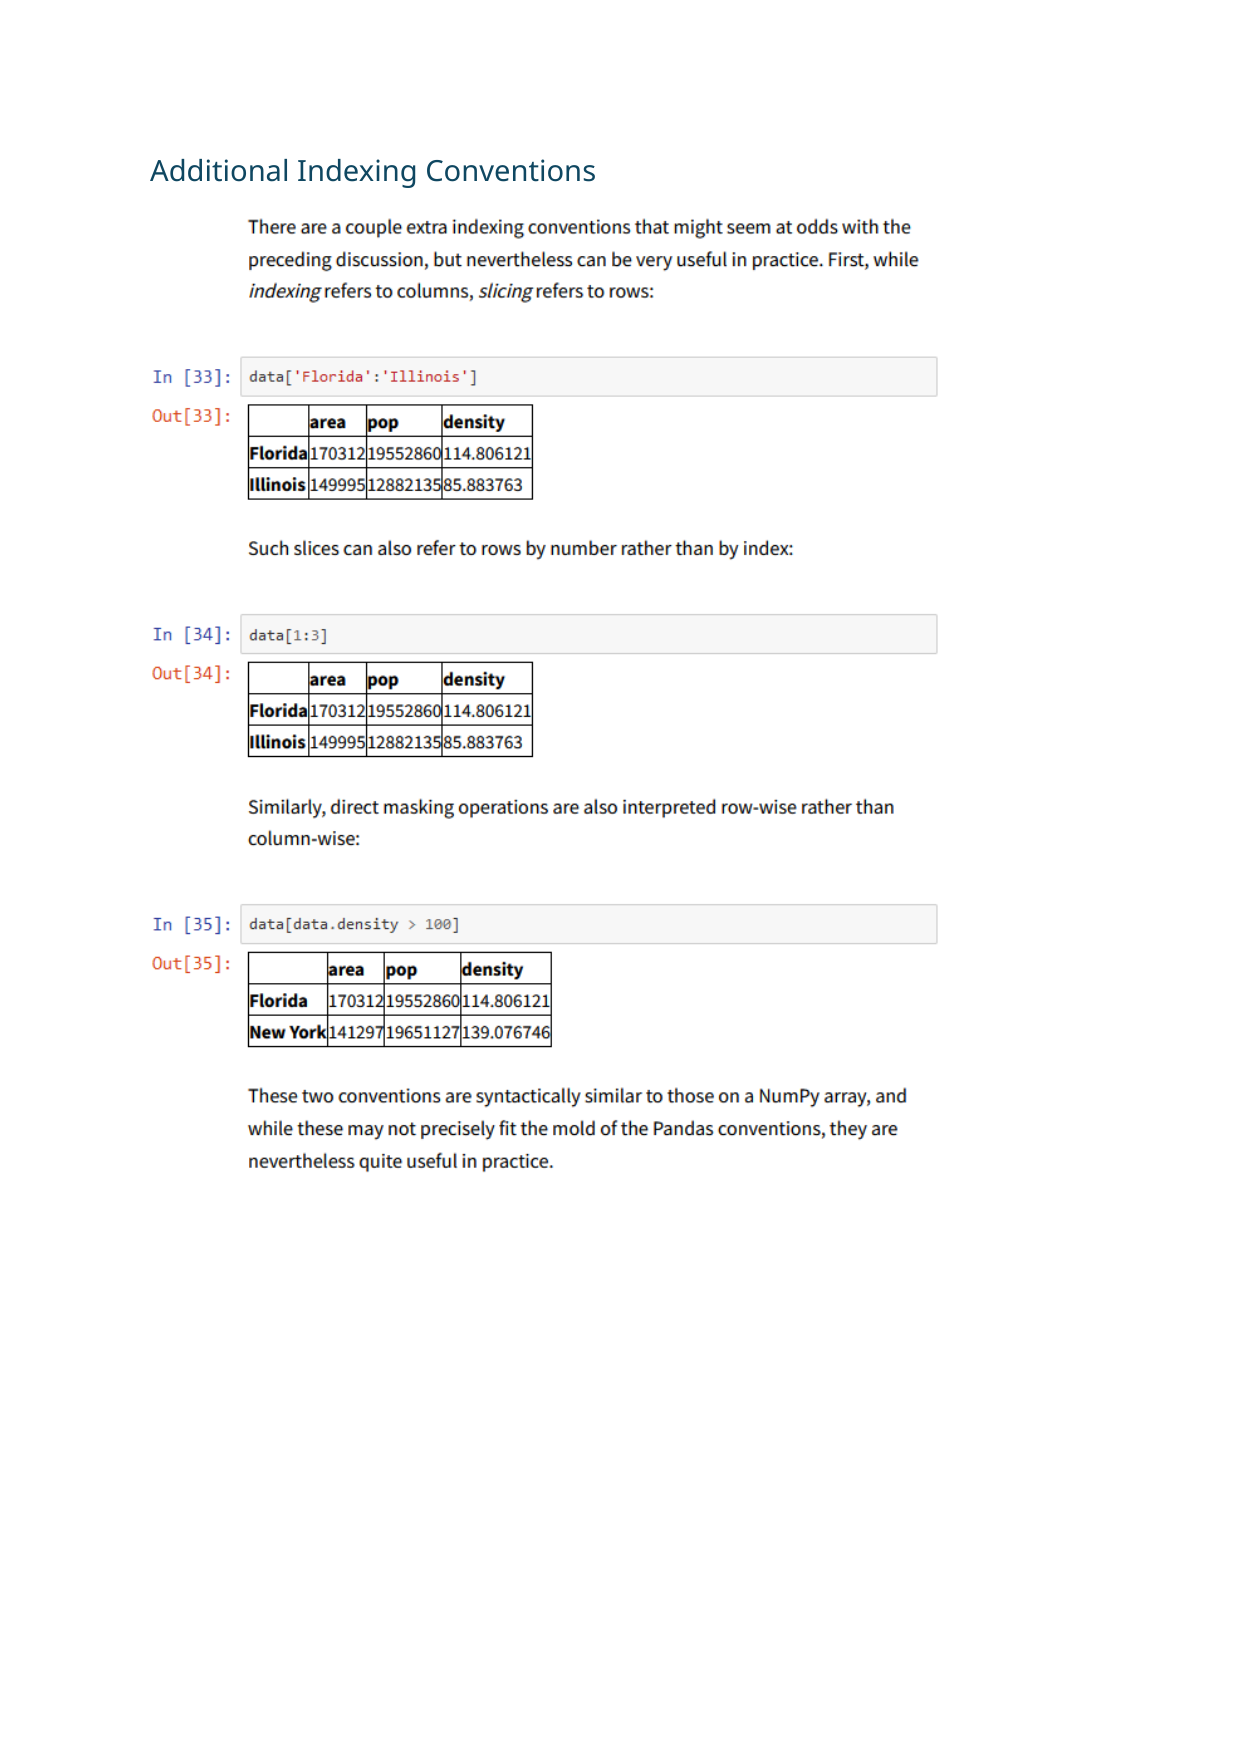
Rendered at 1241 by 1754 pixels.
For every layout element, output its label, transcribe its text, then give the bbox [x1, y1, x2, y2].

subtitle Additional Indexing Conventions [150, 150, 1090, 190]
picture [150, 201, 1091, 1198]
